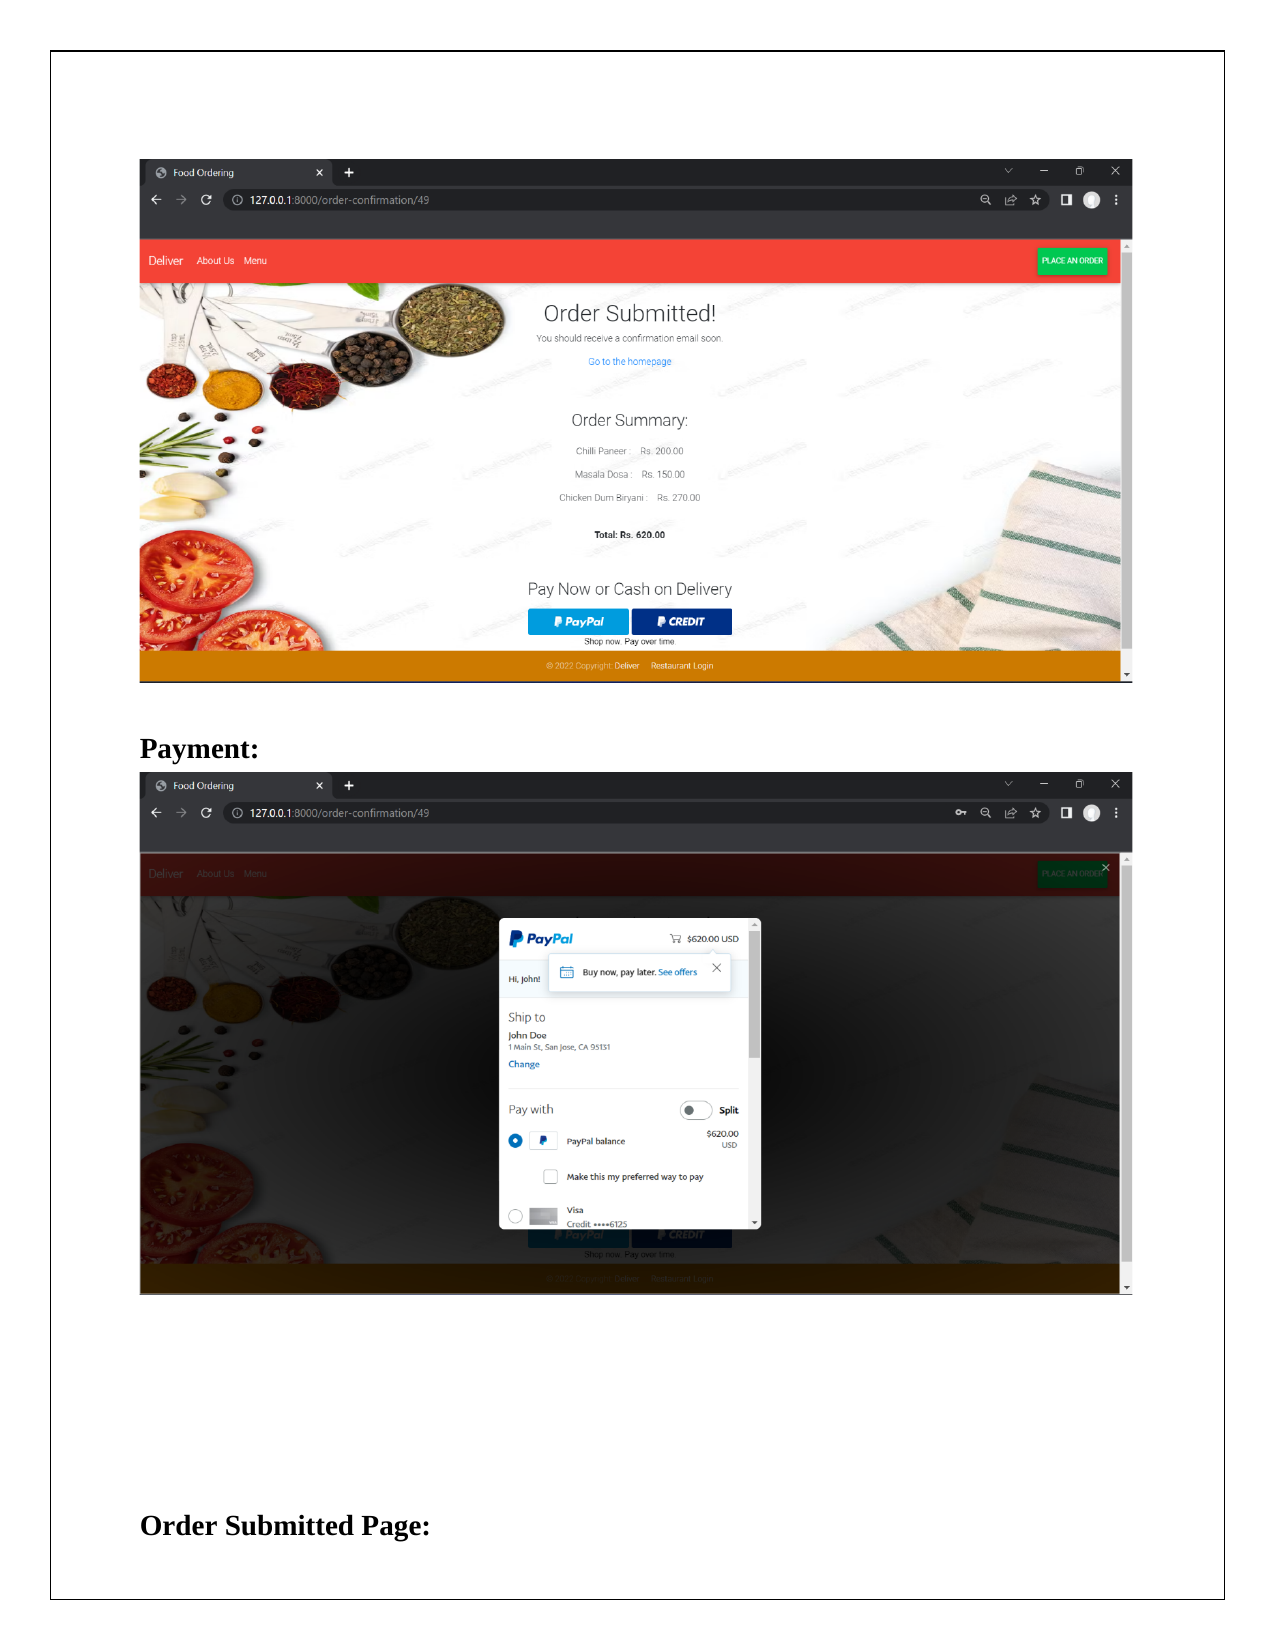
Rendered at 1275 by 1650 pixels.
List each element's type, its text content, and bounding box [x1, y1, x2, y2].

picture [139, 772, 1133, 1295]
picture [139, 159, 1133, 683]
text Payment: [139, 731, 1132, 764]
text Order Submitted Page: [139, 1508, 1132, 1542]
